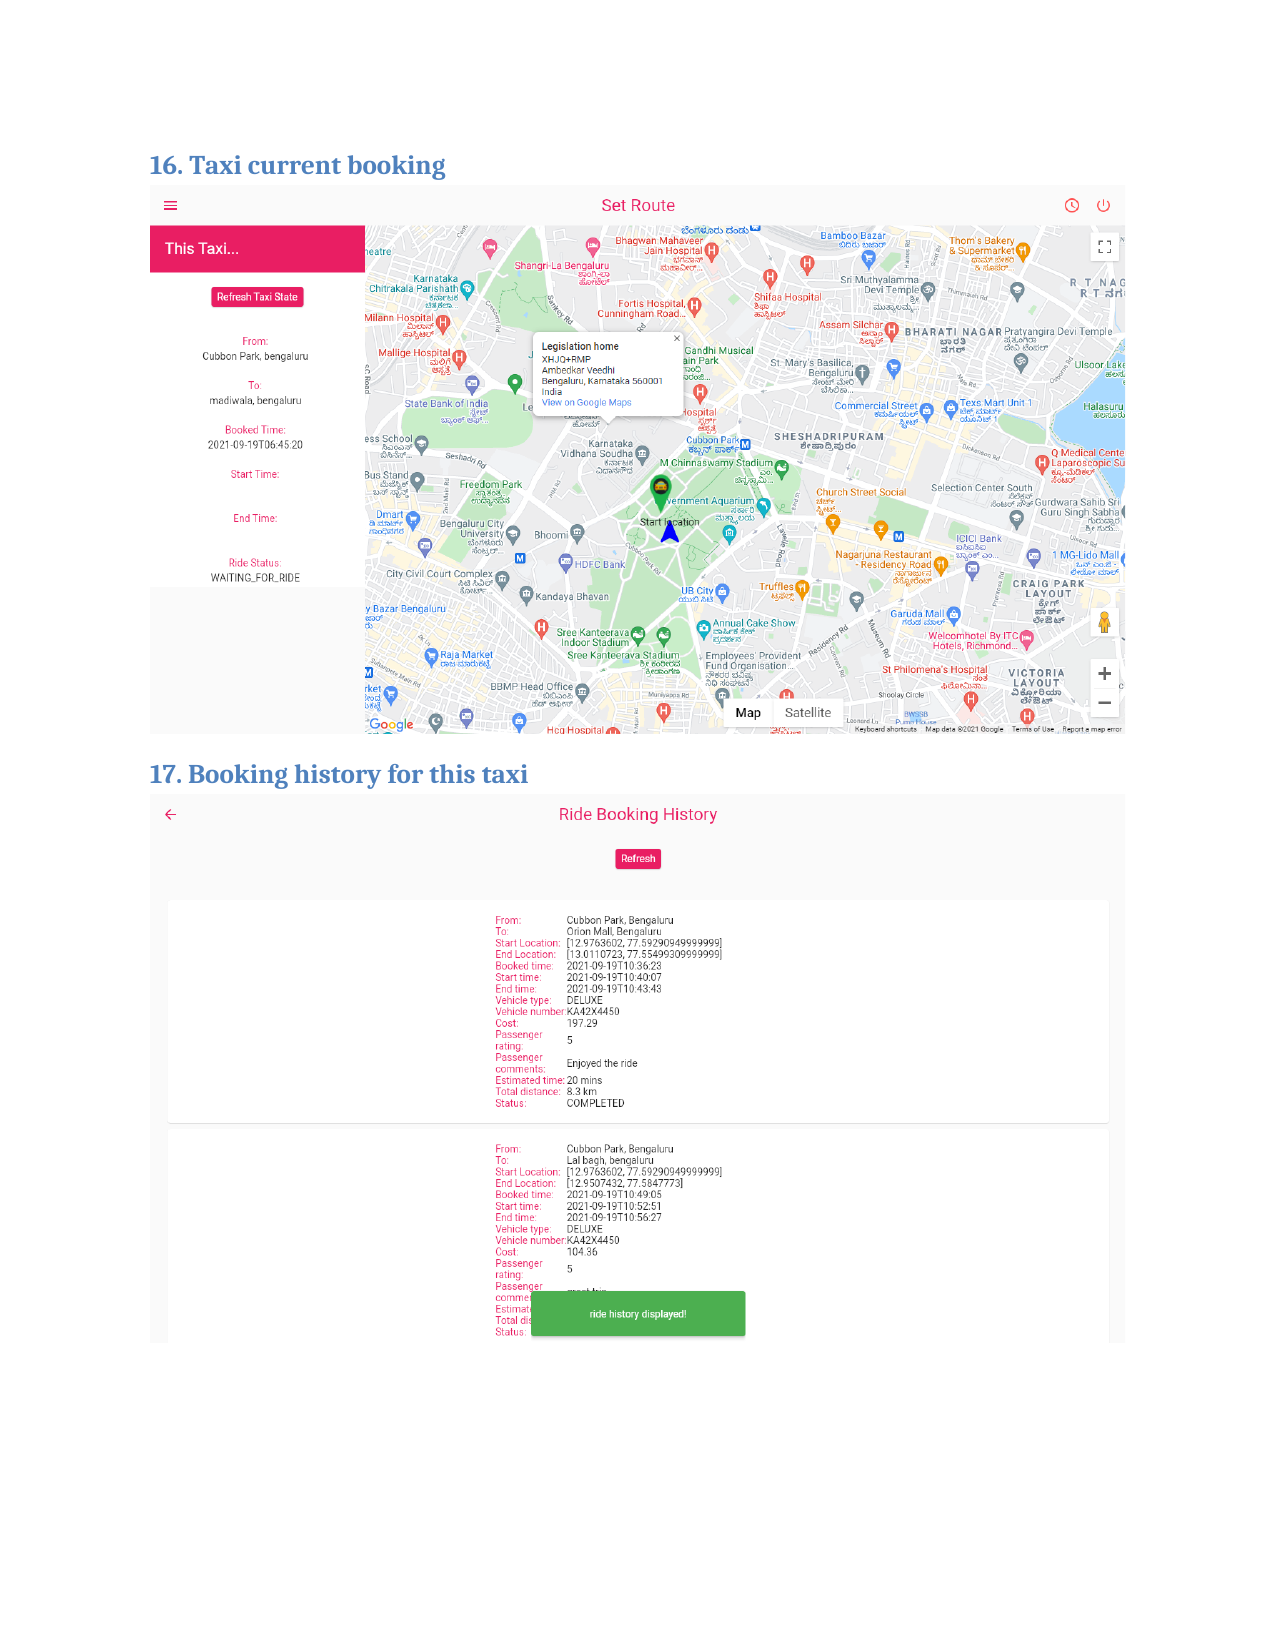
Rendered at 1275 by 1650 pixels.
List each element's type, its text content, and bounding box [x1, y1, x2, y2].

subtitle 17. Booking history for this taxi [150, 759, 1125, 790]
picture [150, 794, 1125, 1343]
picture [150, 185, 1125, 734]
subtitle 16. Taxi current booking [150, 150, 1125, 181]
